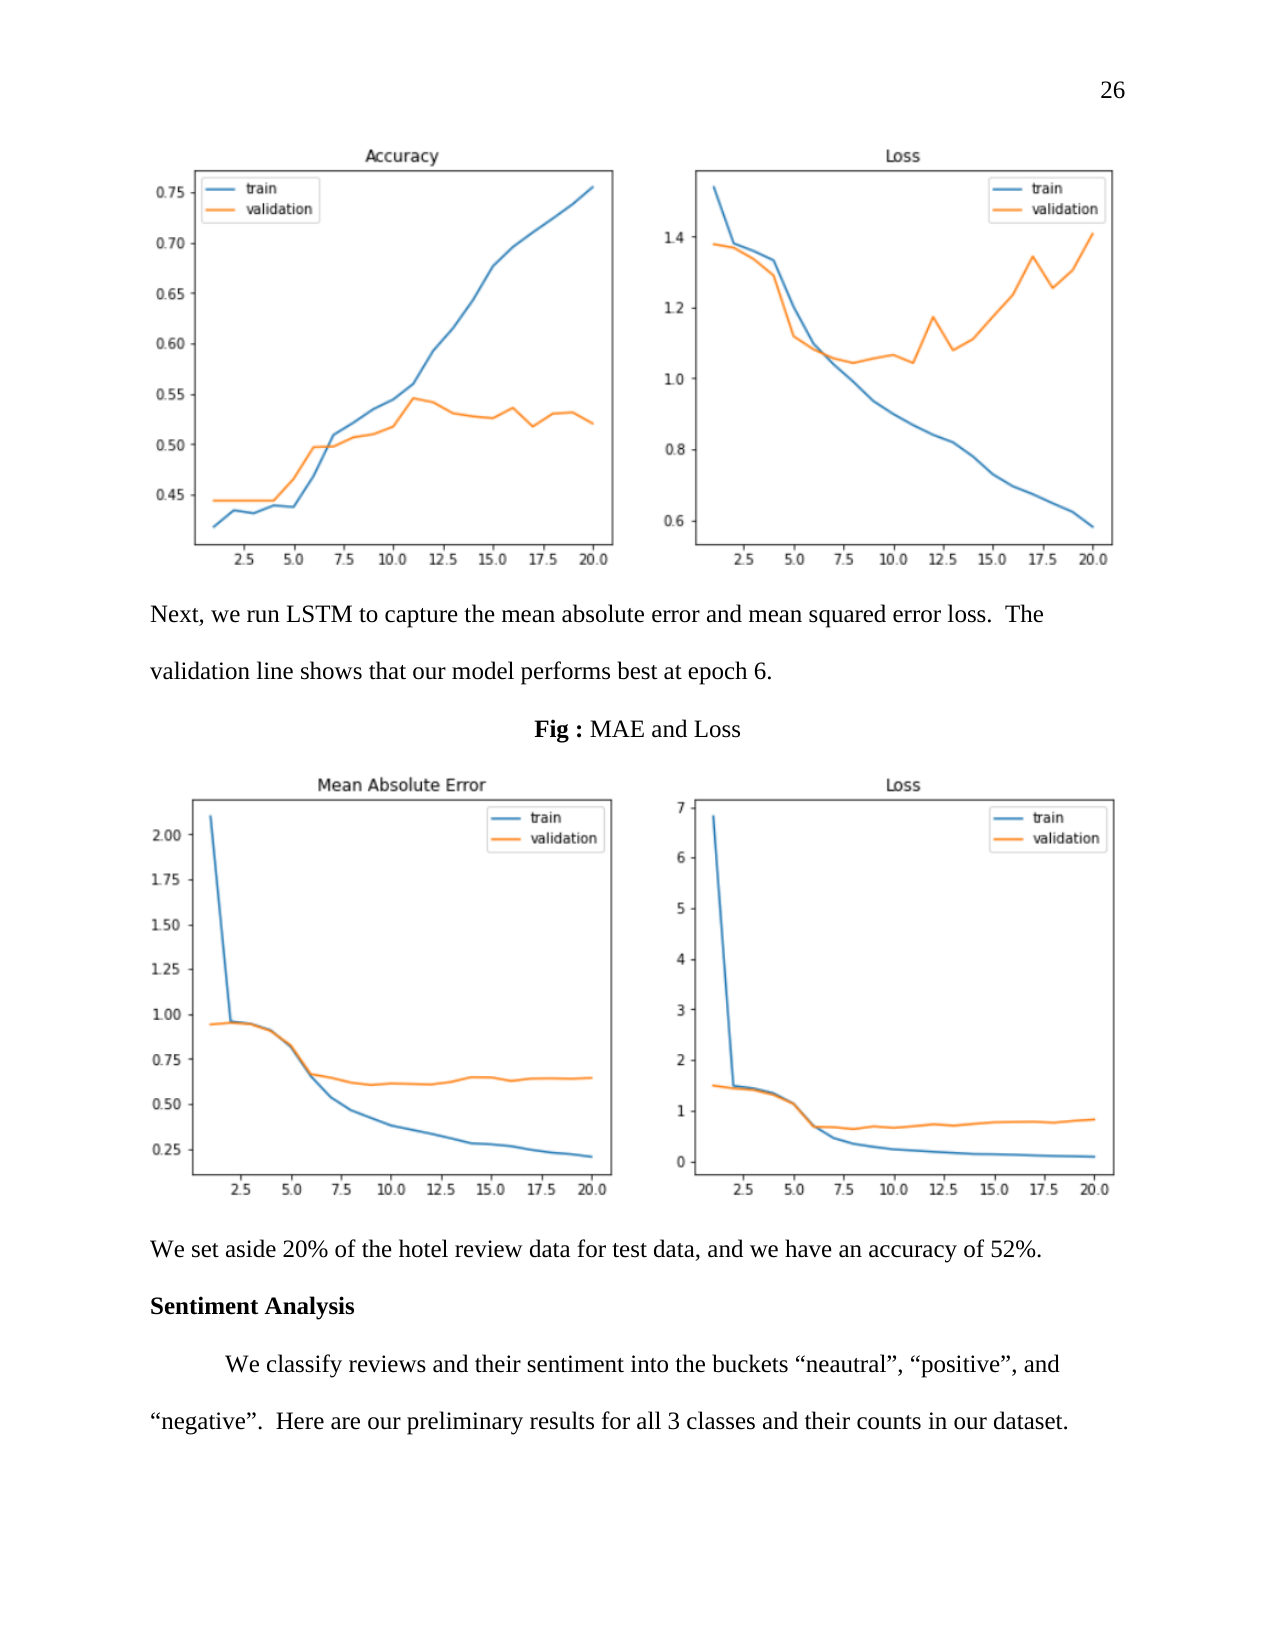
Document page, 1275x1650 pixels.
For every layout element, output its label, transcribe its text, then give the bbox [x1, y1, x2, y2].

text We set aside 20% of the hotel review data for test data, and we have an accuracy of 52%. [150, 1234, 1125, 1262]
text Next, we run LSTM to capture the mean absolute error and mean squared error loss. The validation line shows that our model performs best at epoch 6. [150, 599, 1125, 685]
picture [150, 771, 1125, 1205]
picture [150, 136, 1125, 571]
text We classify reviews and their sentiment into the buckets “neautral”, “positive”, and “negative”. Here are our preliminary results for all 3 classes and their counts in our dataset. [150, 1349, 1125, 1435]
text Fig : MAE and Loss [150, 714, 1125, 743]
text Sentiment Analysis [150, 1291, 1125, 1320]
